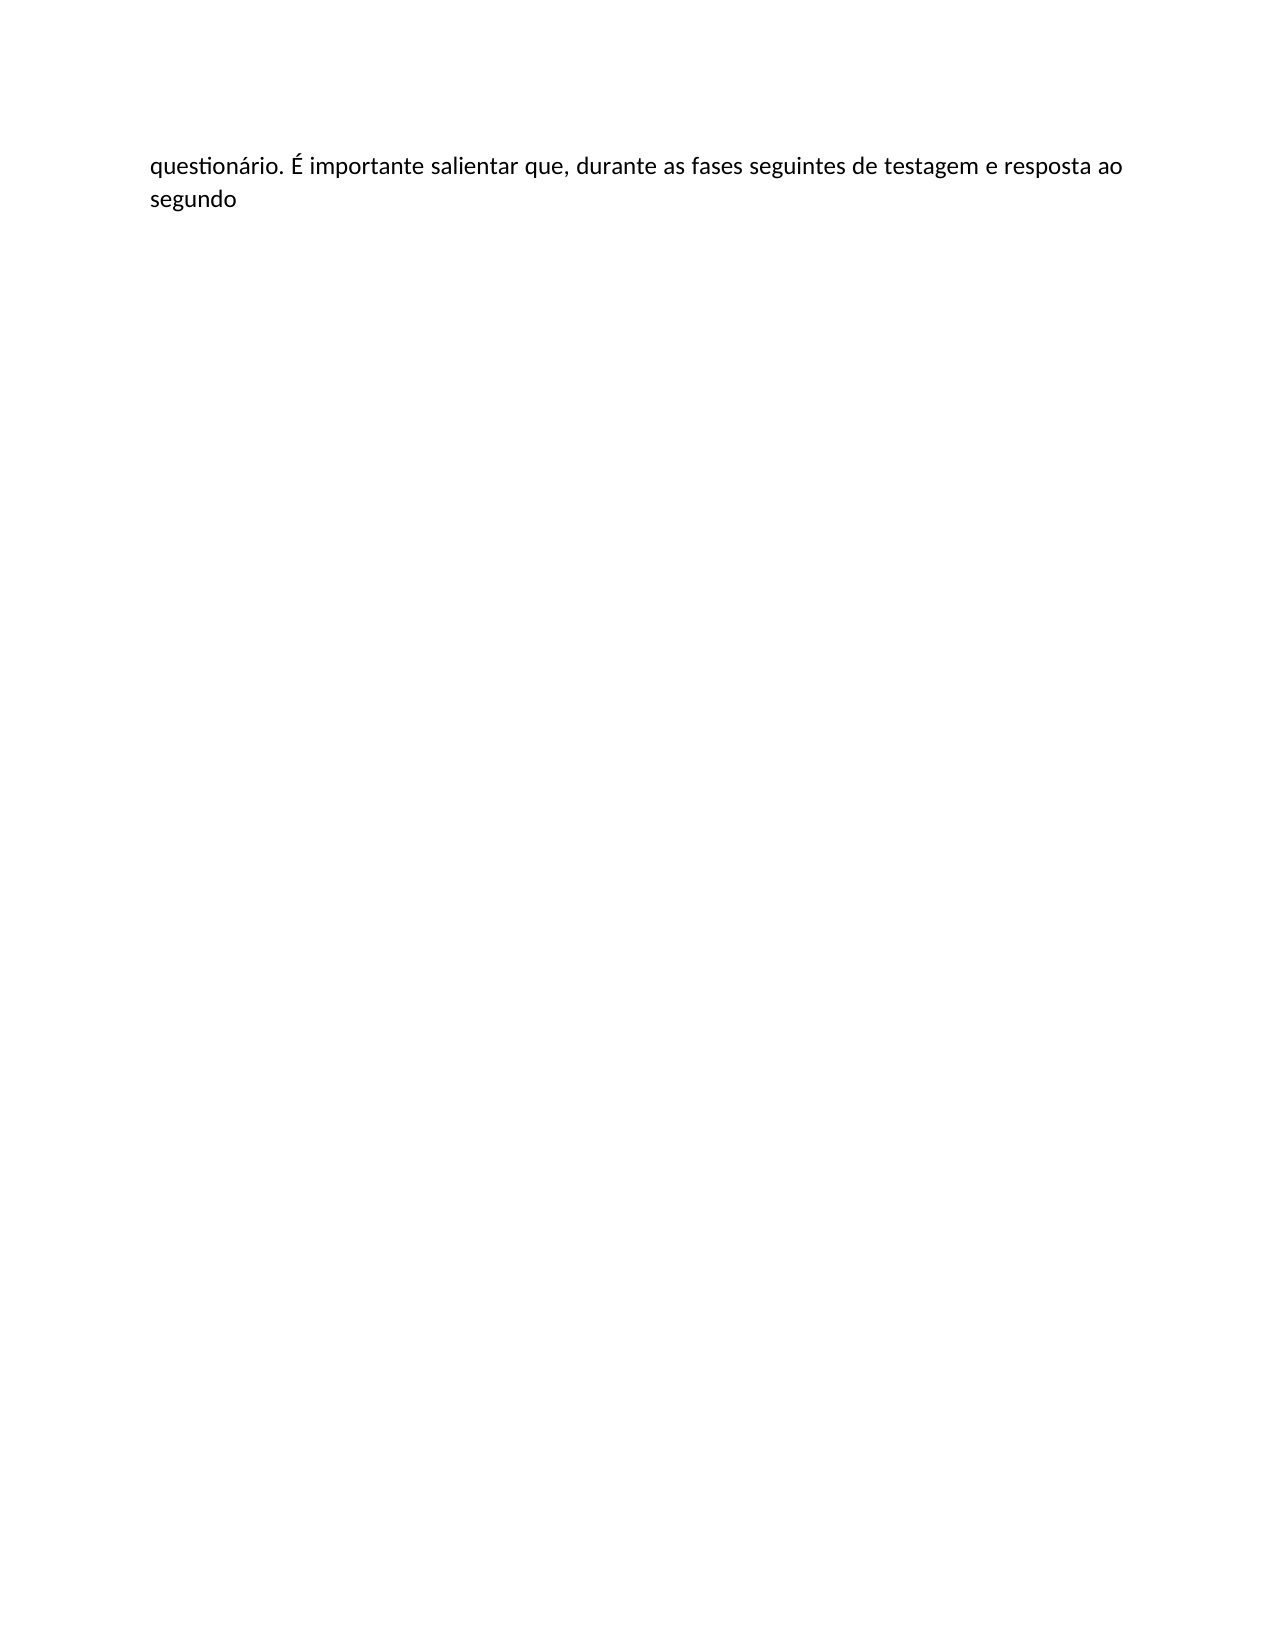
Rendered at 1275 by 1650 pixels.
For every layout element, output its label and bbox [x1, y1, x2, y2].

text [150, 150, 1125, 213]
